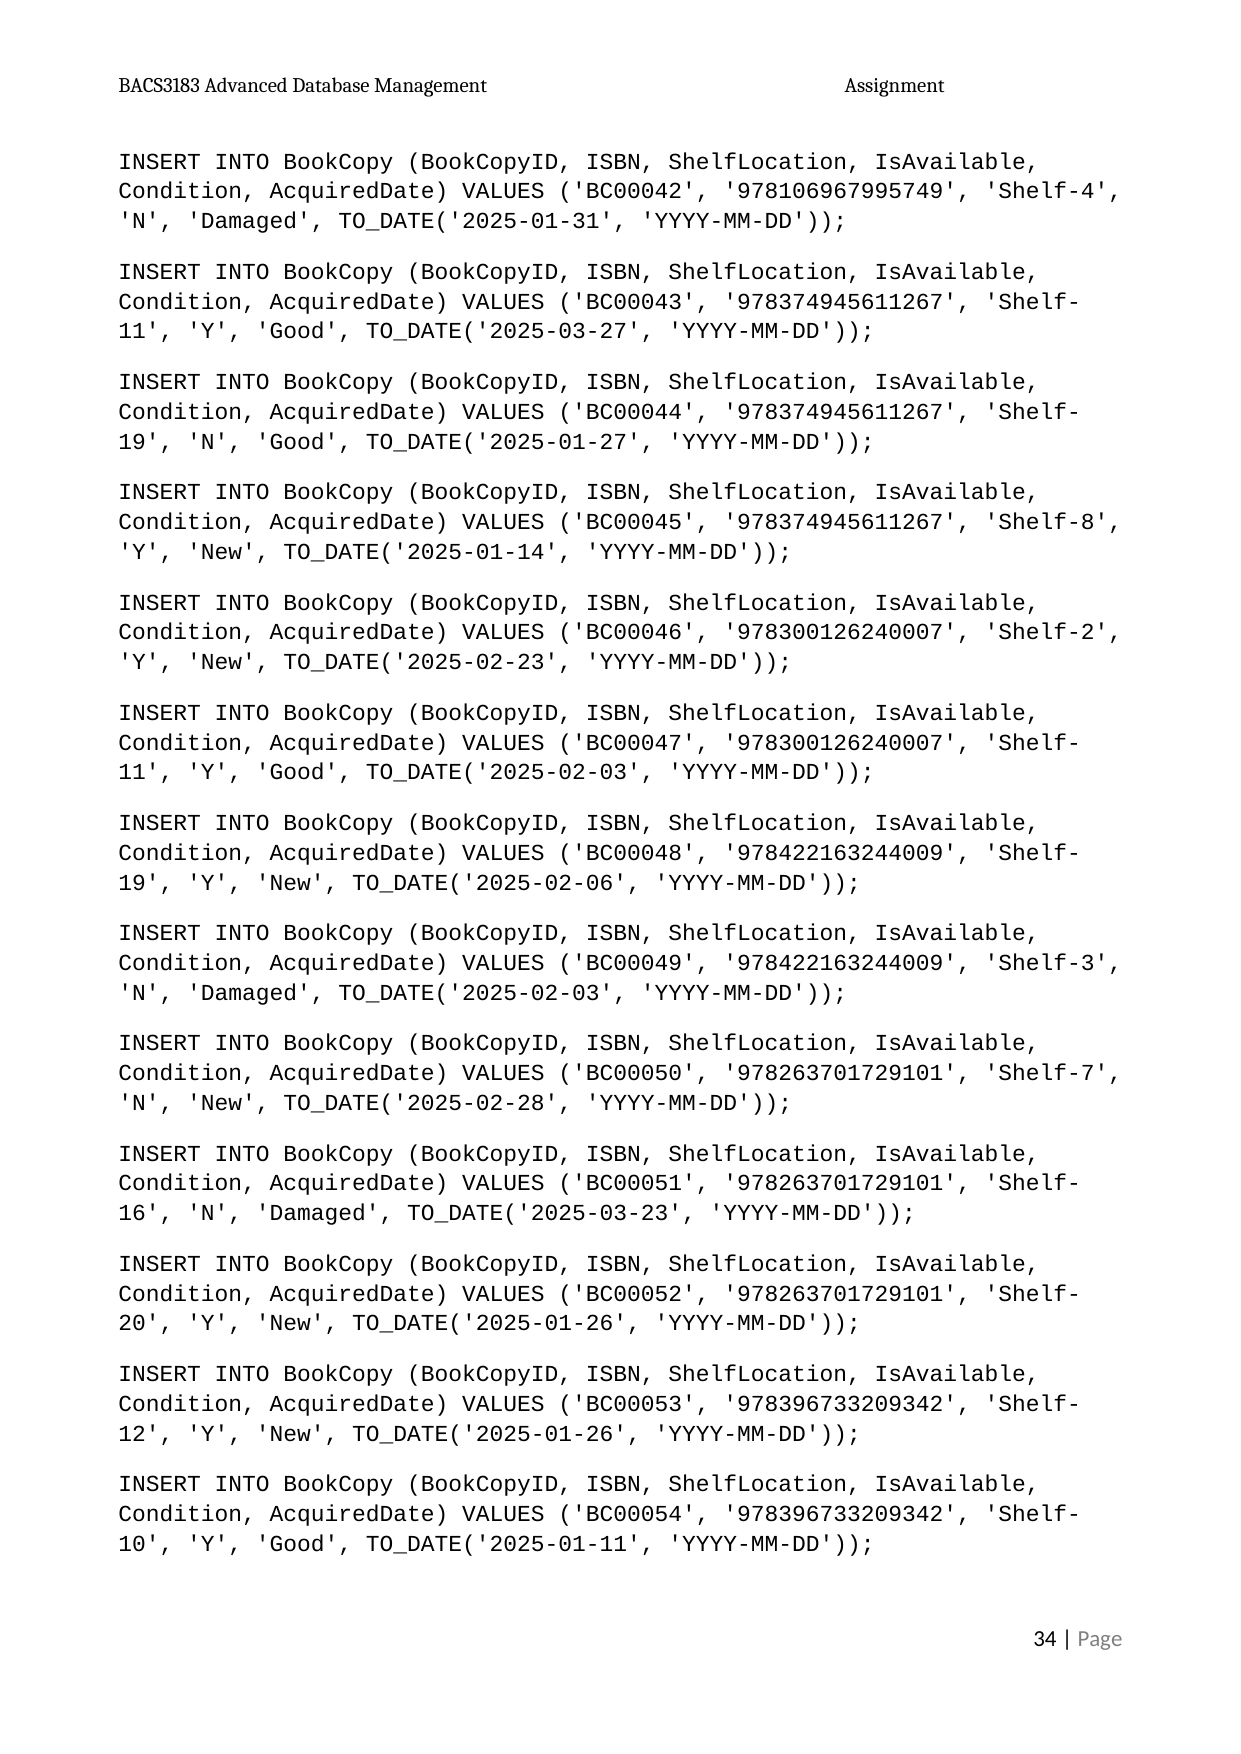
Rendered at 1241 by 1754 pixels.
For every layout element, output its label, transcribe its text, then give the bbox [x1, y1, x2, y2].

text INSERT INTO BookCopy (BookCopyID, ISBN, ShelfLocation, IsAvailable, Condition, AcquiredDate) VALUES ('BC00047', '978300126240007', 'Shelf-11', 'Y', 'Good', TO_DATE('2025-02-03', 'YYYY-MM-DD')); [118, 701, 1122, 787]
text INSERT INTO BookCopy (BookCopyID, ISBN, ShelfLocation, IsAvailable, Condition, AcquiredDate) VALUES ('BC00050', '978263701729101', 'Shelf-7', 'N', 'New', TO_DATE('2025-02-28', 'YYYY-MM-DD')); [118, 1032, 1122, 1117]
text INSERT INTO BookCopy (BookCopyID, ISBN, ShelfLocation, IsAvailable, Condition, AcquiredDate) VALUES ('BC00049', '978422163244009', 'Shelf-3', 'N', 'Damaged', TO_DATE('2025-02-03', 'YYYY-MM-DD')); [118, 921, 1122, 1007]
text INSERT INTO BookCopy (BookCopyID, ISBN, ShelfLocation, IsAvailable, Condition, AcquiredDate) VALUES ('BC00053', '978396733209342', 'Shelf-12', 'Y', 'New', TO_DATE('2025-01-26', 'YYYY-MM-DD')); [118, 1362, 1122, 1448]
text INSERT INTO BookCopy (BookCopyID, ISBN, ShelfLocation, IsAvailable, Condition, AcquiredDate) VALUES ('BC00048', '978422163244009', 'Shelf-19', 'Y', 'New', TO_DATE('2025-02-06', 'YYYY-MM-DD')); [118, 811, 1122, 897]
text INSERT INTO BookCopy (BookCopyID, ISBN, ShelfLocation, IsAvailable, Condition, AcquiredDate) VALUES ('BC00042', '978106967995749', 'Shelf-4', 'N', 'Damaged', TO_DATE('2025-01-31', 'YYYY-MM-DD')); [118, 150, 1122, 236]
text INSERT INTO BookCopy (BookCopyID, ISBN, ShelfLocation, IsAvailable, Condition, AcquiredDate) VALUES ('BC00046', '978300126240007', 'Shelf-2', 'Y', 'New', TO_DATE('2025-02-23', 'YYYY-MM-DD')); [118, 591, 1122, 676]
text INSERT INTO BookCopy (BookCopyID, ISBN, ShelfLocation, IsAvailable, Condition, AcquiredDate) VALUES ('BC00054', '978396733209342', 'Shelf-10', 'Y', 'Good', TO_DATE('2025-01-11', 'YYYY-MM-DD')); [118, 1472, 1122, 1558]
text INSERT INTO BookCopy (BookCopyID, ISBN, ShelfLocation, IsAvailable, Condition, AcquiredDate) VALUES ('BC00044', '978374945611267', 'Shelf-19', 'N', 'Good', TO_DATE('2025-01-27', 'YYYY-MM-DD')); [118, 370, 1122, 456]
text INSERT INTO BookCopy (BookCopyID, ISBN, ShelfLocation, IsAvailable, Condition, AcquiredDate) VALUES ('BC00045', '978374945611267', 'Shelf-8', 'Y', 'New', TO_DATE('2025-01-14', 'YYYY-MM-DD')); [118, 481, 1122, 566]
text INSERT INTO BookCopy (BookCopyID, ISBN, ShelfLocation, IsAvailable, Condition, AcquiredDate) VALUES ('BC00043', '978374945611267', 'Shelf-11', 'Y', 'Good', TO_DATE('2025-03-27', 'YYYY-MM-DD')); [118, 260, 1122, 346]
text INSERT INTO BookCopy (BookCopyID, ISBN, ShelfLocation, IsAvailable, Condition, AcquiredDate) VALUES ('BC00052', '978263701729101', 'Shelf-20', 'Y', 'New', TO_DATE('2025-01-26', 'YYYY-MM-DD')); [118, 1252, 1122, 1338]
text INSERT INTO BookCopy (BookCopyID, ISBN, ShelfLocation, IsAvailable, Condition, AcquiredDate) VALUES ('BC00051', '978263701729101', 'Shelf-16', 'N', 'Damaged', TO_DATE('2025-03-23', 'YYYY-MM-DD')); [118, 1142, 1122, 1227]
